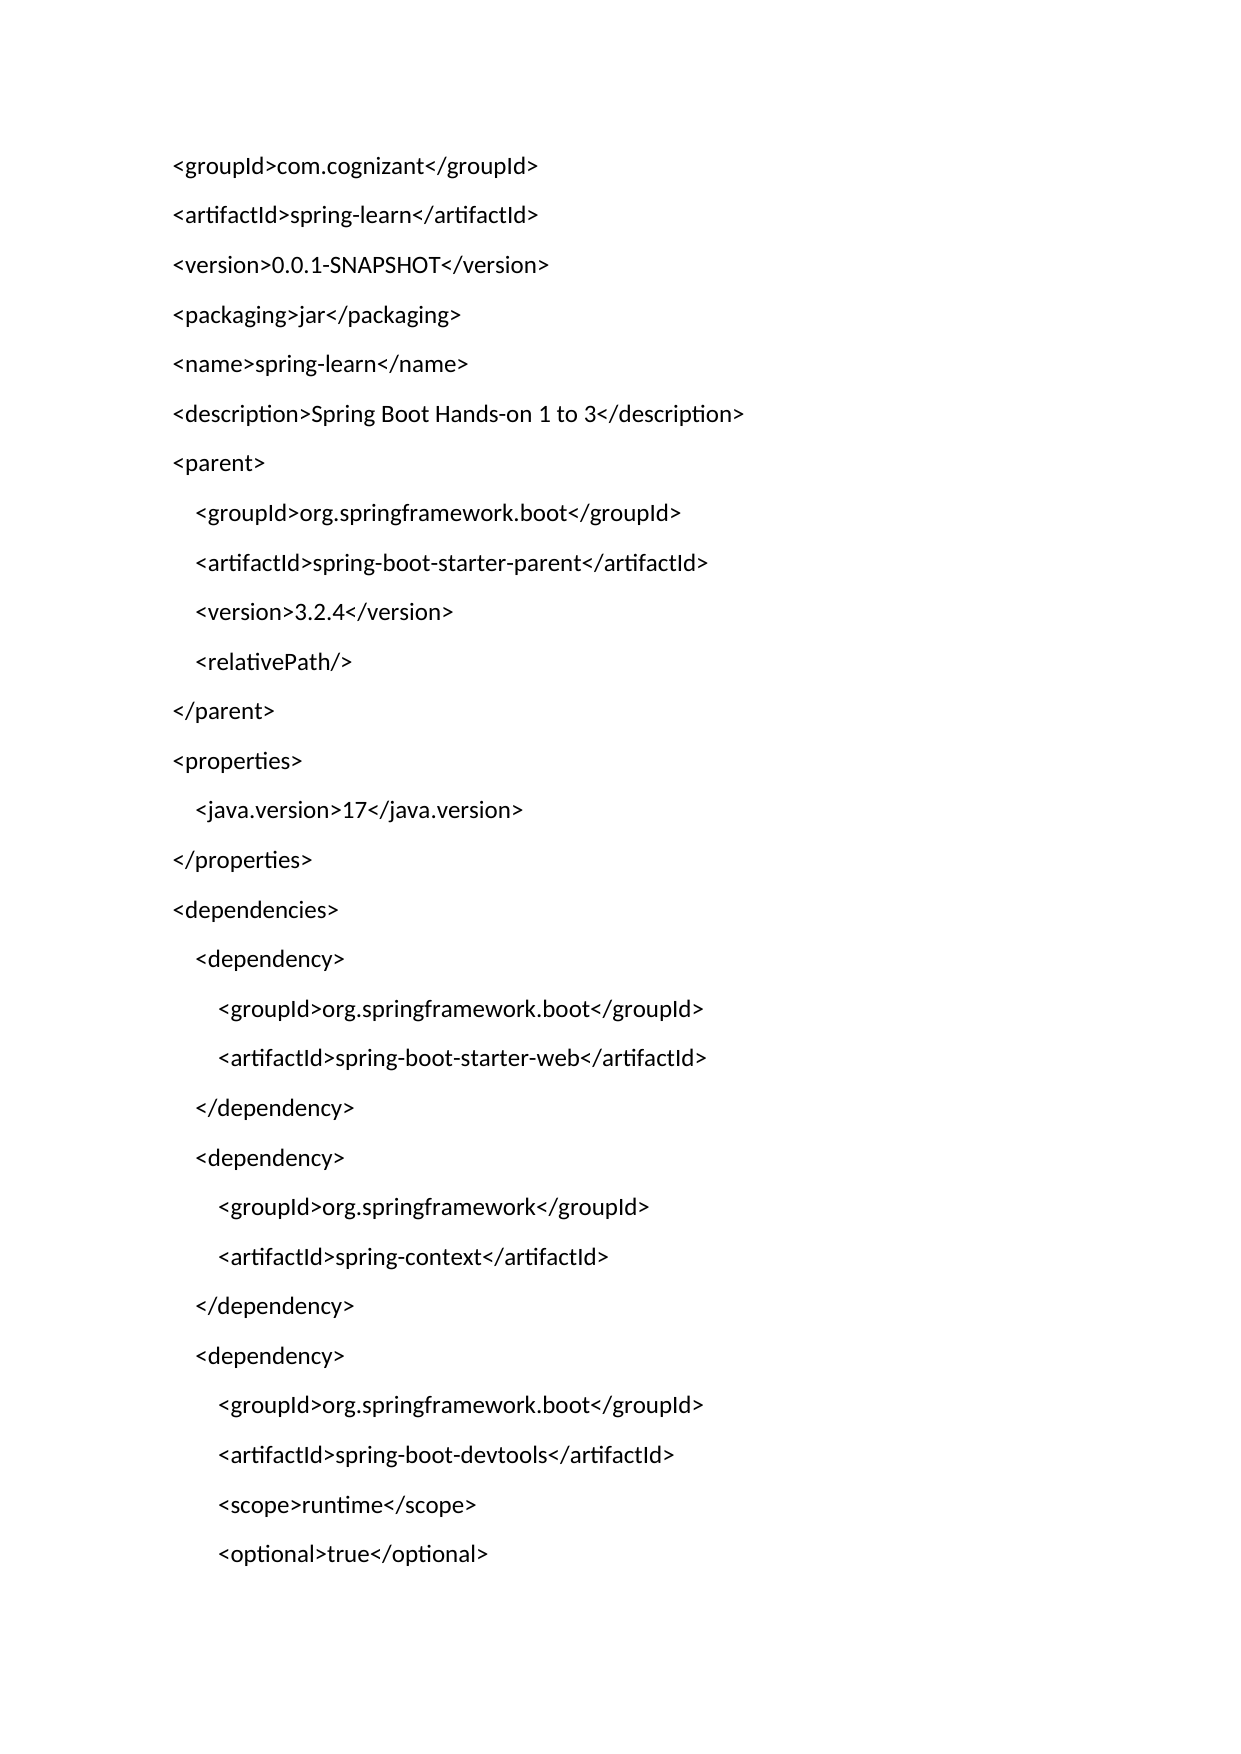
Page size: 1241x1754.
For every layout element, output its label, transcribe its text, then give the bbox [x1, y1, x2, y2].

text <description>Spring Boot Hands-on 1 to 3</description> [150, 398, 1090, 428]
text <artifactId>spring-boot-starter-web</artifactId> [150, 1042, 1090, 1073]
text <dependencies> [150, 894, 1090, 924]
text <artifactId>spring-boot-devtools</artifactId> [150, 1439, 1090, 1470]
text <dependency> [150, 943, 1090, 974]
text <parent> [150, 447, 1090, 478]
text <version>3.2.4</version> [150, 596, 1090, 627]
text </dependency> [150, 1290, 1090, 1321]
text <dependency> [150, 1340, 1090, 1371]
text <properties> [150, 745, 1090, 776]
text <packaging>jar</packaging> [150, 299, 1090, 329]
text <groupId>org.springframework</groupId> [150, 1191, 1090, 1222]
text </dependency> [150, 1092, 1090, 1123]
text </parent> [150, 695, 1090, 726]
text <groupId>org.springframework.boot</groupId> [150, 497, 1090, 528]
text <artifactId>spring-learn</artifactId> [150, 199, 1090, 230]
text <version>0.0.1-SNAPSHOT</version> [150, 249, 1090, 280]
text <groupId>org.springframework.boot</groupId> [150, 993, 1090, 1023]
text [150, 1389, 1090, 1420]
text <groupId>com.cognizant</groupId> [150, 150, 1090, 181]
text <name>spring-learn</name> [150, 348, 1090, 379]
text <optional>true</optional> [150, 1538, 1090, 1569]
text <java.version>17</java.version> [150, 794, 1090, 825]
text <artifactId>spring-boot-starter-parent</artifactId> [150, 547, 1090, 577]
text <dependency> [150, 1142, 1090, 1172]
text <artifactId>spring-context</artifactId> [150, 1241, 1090, 1271]
text </properties> [150, 844, 1090, 875]
text <relativePath/> [150, 646, 1090, 676]
text <scope>runtime</scope> [150, 1489, 1090, 1519]
